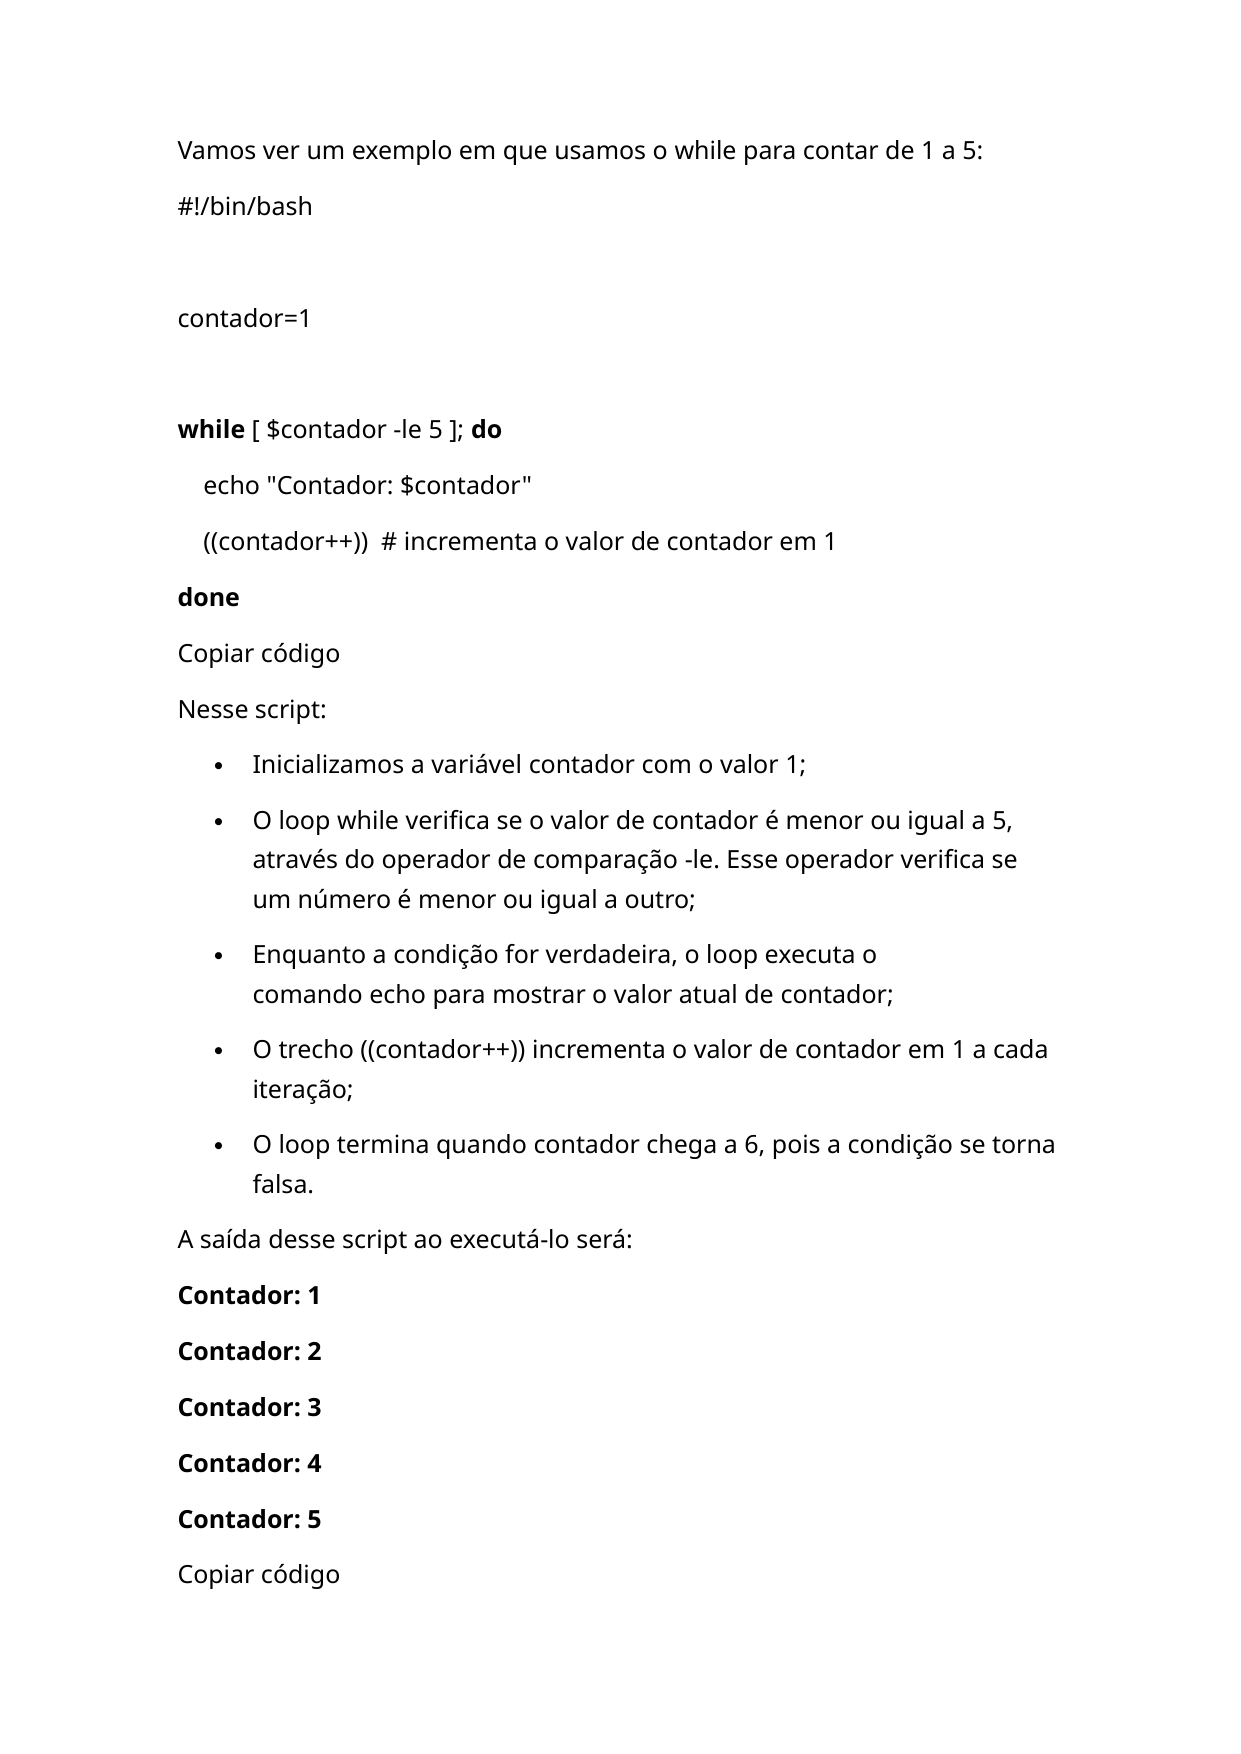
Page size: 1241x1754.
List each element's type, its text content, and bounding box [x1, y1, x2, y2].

text Contador: 1 [177, 1278, 1063, 1312]
list Enquanto a condição for verdadeira, o loop executa o comando echo para mostrar o valor atual de contador; [215, 937, 1063, 1010]
text done [177, 579, 1063, 614]
text Nesse script: [177, 691, 1063, 725]
list Inicializamos a variável contador com o valor 1; [215, 747, 1063, 781]
text while [ $contador -le 5 ]; do [177, 412, 1063, 446]
text contador=1 [177, 300, 1063, 334]
text Contador: 4 [177, 1445, 1063, 1479]
text #!/bin/bash [177, 189, 1063, 223]
list O trecho ((contador++)) incrementa o valor de contador em 1 a cada iteração; [215, 1032, 1063, 1105]
text Contador: 2 [177, 1334, 1063, 1368]
text Copiar código [177, 1557, 1063, 1591]
list O loop termina quando contador chega a 6, pois a condição se torna falsa. [215, 1127, 1063, 1200]
list O loop while verifica se o valor de contador é menor ou igual a 5, através do operador de comparação -le. Esse operador verifica se um número é menor ou igual a outro; [215, 803, 1063, 915]
text Contador: 5 [177, 1501, 1063, 1535]
text echo "Contador: $contador" [177, 468, 1063, 502]
text Copiar código [177, 635, 1063, 669]
text A saída desse script ao executá-lo será: [177, 1222, 1063, 1256]
text Contador: 3 [177, 1389, 1063, 1424]
text ((contador++)) # incrementa o valor de contador em 1 [177, 524, 1063, 558]
text Vamos ver um exemplo em que usamos o while para contar de 1 a 5: [177, 133, 1063, 167]
